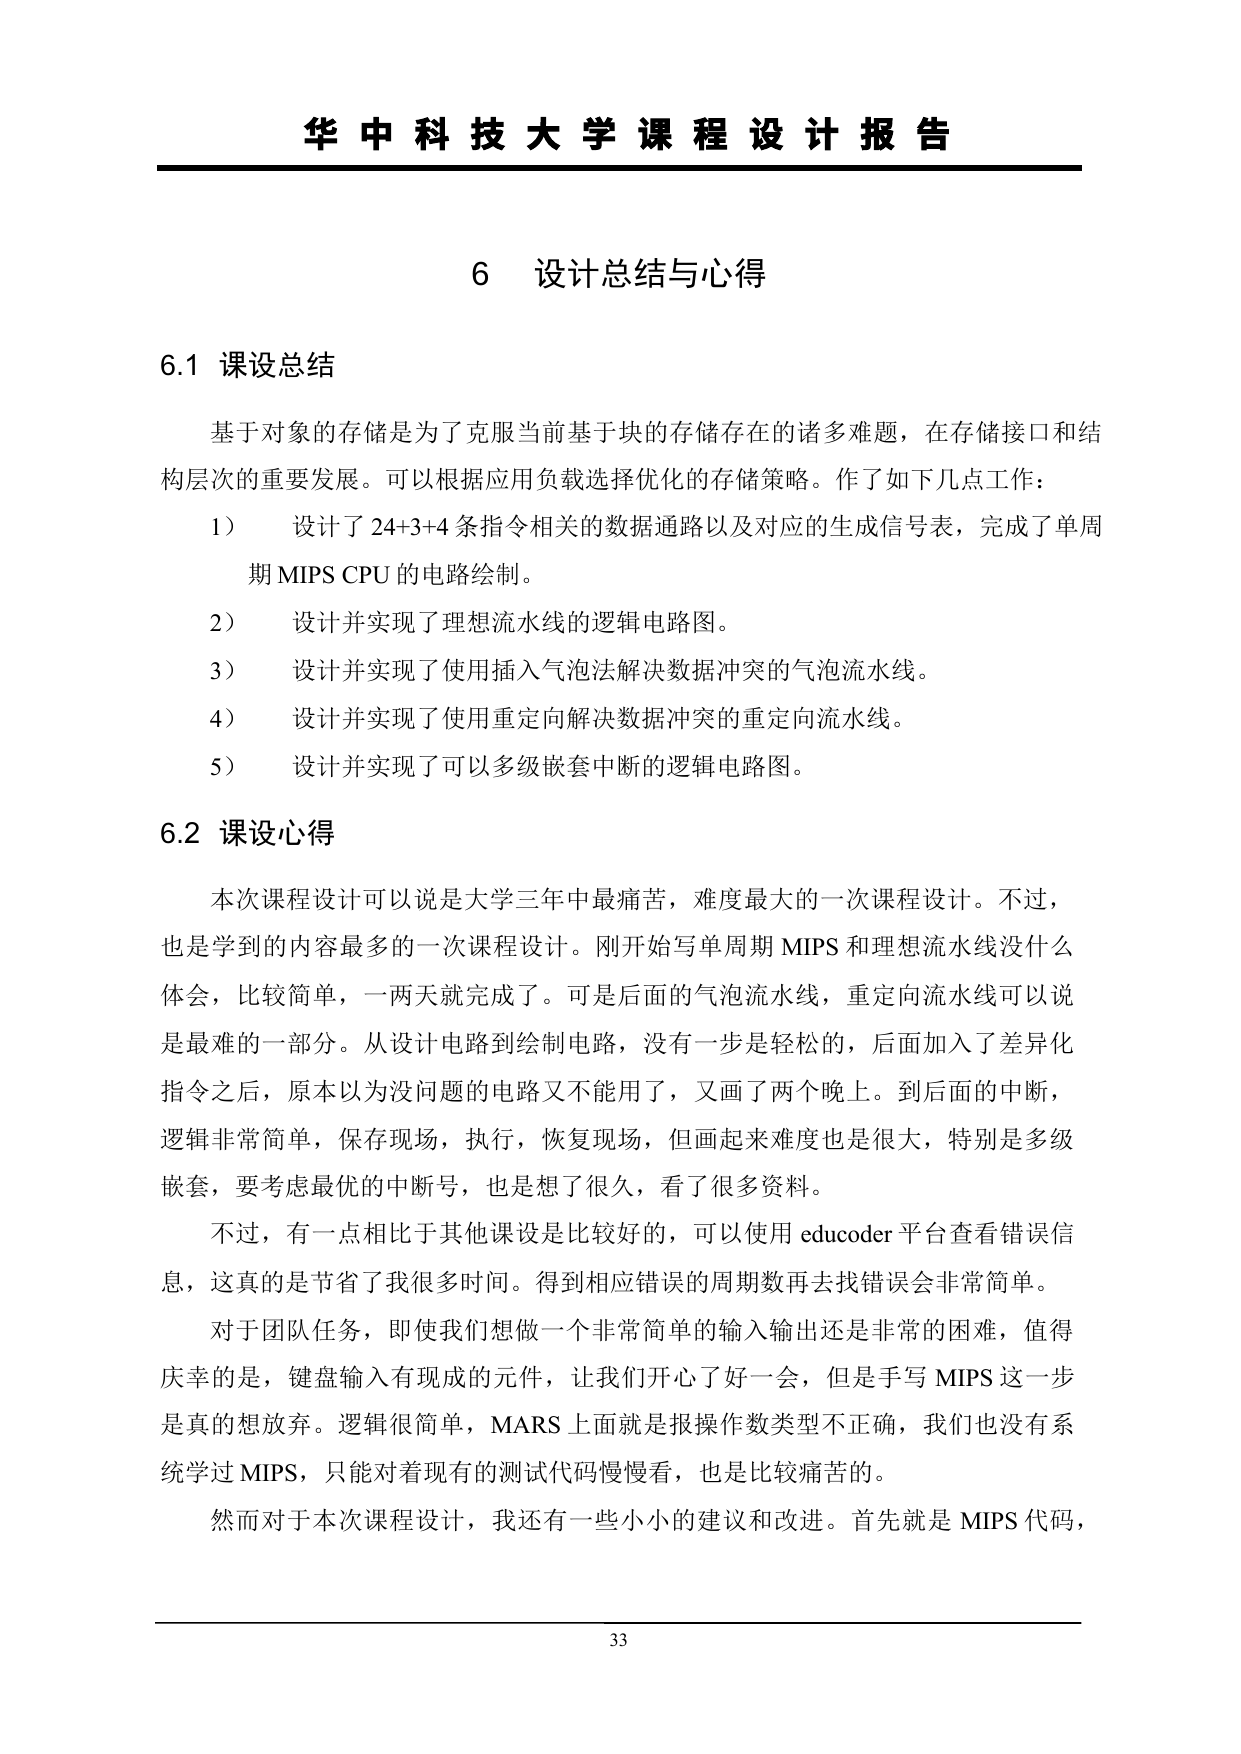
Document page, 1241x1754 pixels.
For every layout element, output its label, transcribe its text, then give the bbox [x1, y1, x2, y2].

text 本次课程设计可以说是大学三年中最痛苦，难度最大的一次课程设计。不过，也是学到的内容最多的一次课程设计。刚开始写单周期MIPS和理想流水线没什么体会，比较简单，一两天就完成了。可是后面的气泡流水线，重定向流水线可以说是最难的一部分。从设计电路到绘制电路，没有一步是轻松的，后面加入了差异化指令之后，原本以为没问题的电路又不能用了，又画了两个晚上。到后面的中断，逻辑非常简单，保存现场，执行，恢复现场，但画起来难度也是很大，特别是多级嵌套，要考虑最优的中断号，也是想了很久，看了很多资料。 [159, 874, 1075, 1209]
subtitle 课设总结 [159, 346, 1053, 382]
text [159, 1496, 1075, 1544]
text 基于对象的存储是为了克服当前基于块的存储存在的诸多难题，在存储接口和结构层次的重要发展。可以根据应用负载选择优化的存储策略。作了如下几点工作： [159, 407, 1104, 502]
list 设计并实现了可以多级嵌套中断的逻辑电路图。 [209, 741, 1104, 789]
text 对于团队任务，即使我们想做一个非常简单的输入输出还是非常的困难，值得庆幸的是，键盘输入有现成的元件，让我们开心了好一会，但是手写MIPS这一步是真的想放弃。逻辑很简单，MARS上面就是报操作数类型不正确，我们也没有系统学过MIPS，只能对着现有的测试代码慢慢看，也是比较痛苦的。 [159, 1305, 1075, 1496]
list 设计了24+3+4条指令相关的数据通路以及对应的生成信号表，完成了单周期MIPS CPU的电路绘制。 [209, 502, 1104, 598]
text 不过，有一点相比于其他课设是比较好的，可以使用educoder平台查看错误信息，这真的是节省了我很多时间。得到相应错误的周期数再去找错误会非常简单。 [159, 1209, 1075, 1305]
list 设计并实现了理想流水线的逻辑电路图。 [209, 598, 1104, 646]
list 设计并实现了使用重定向解决数据冲突的重定向流水线。 [209, 693, 1104, 741]
list 设计并实现了使用插入气泡法解决数据冲突的气泡流水线。 [209, 646, 1104, 693]
subtitle 课设心得 [159, 814, 1053, 849]
subtitle 设计总结与心得 [159, 248, 1078, 296]
